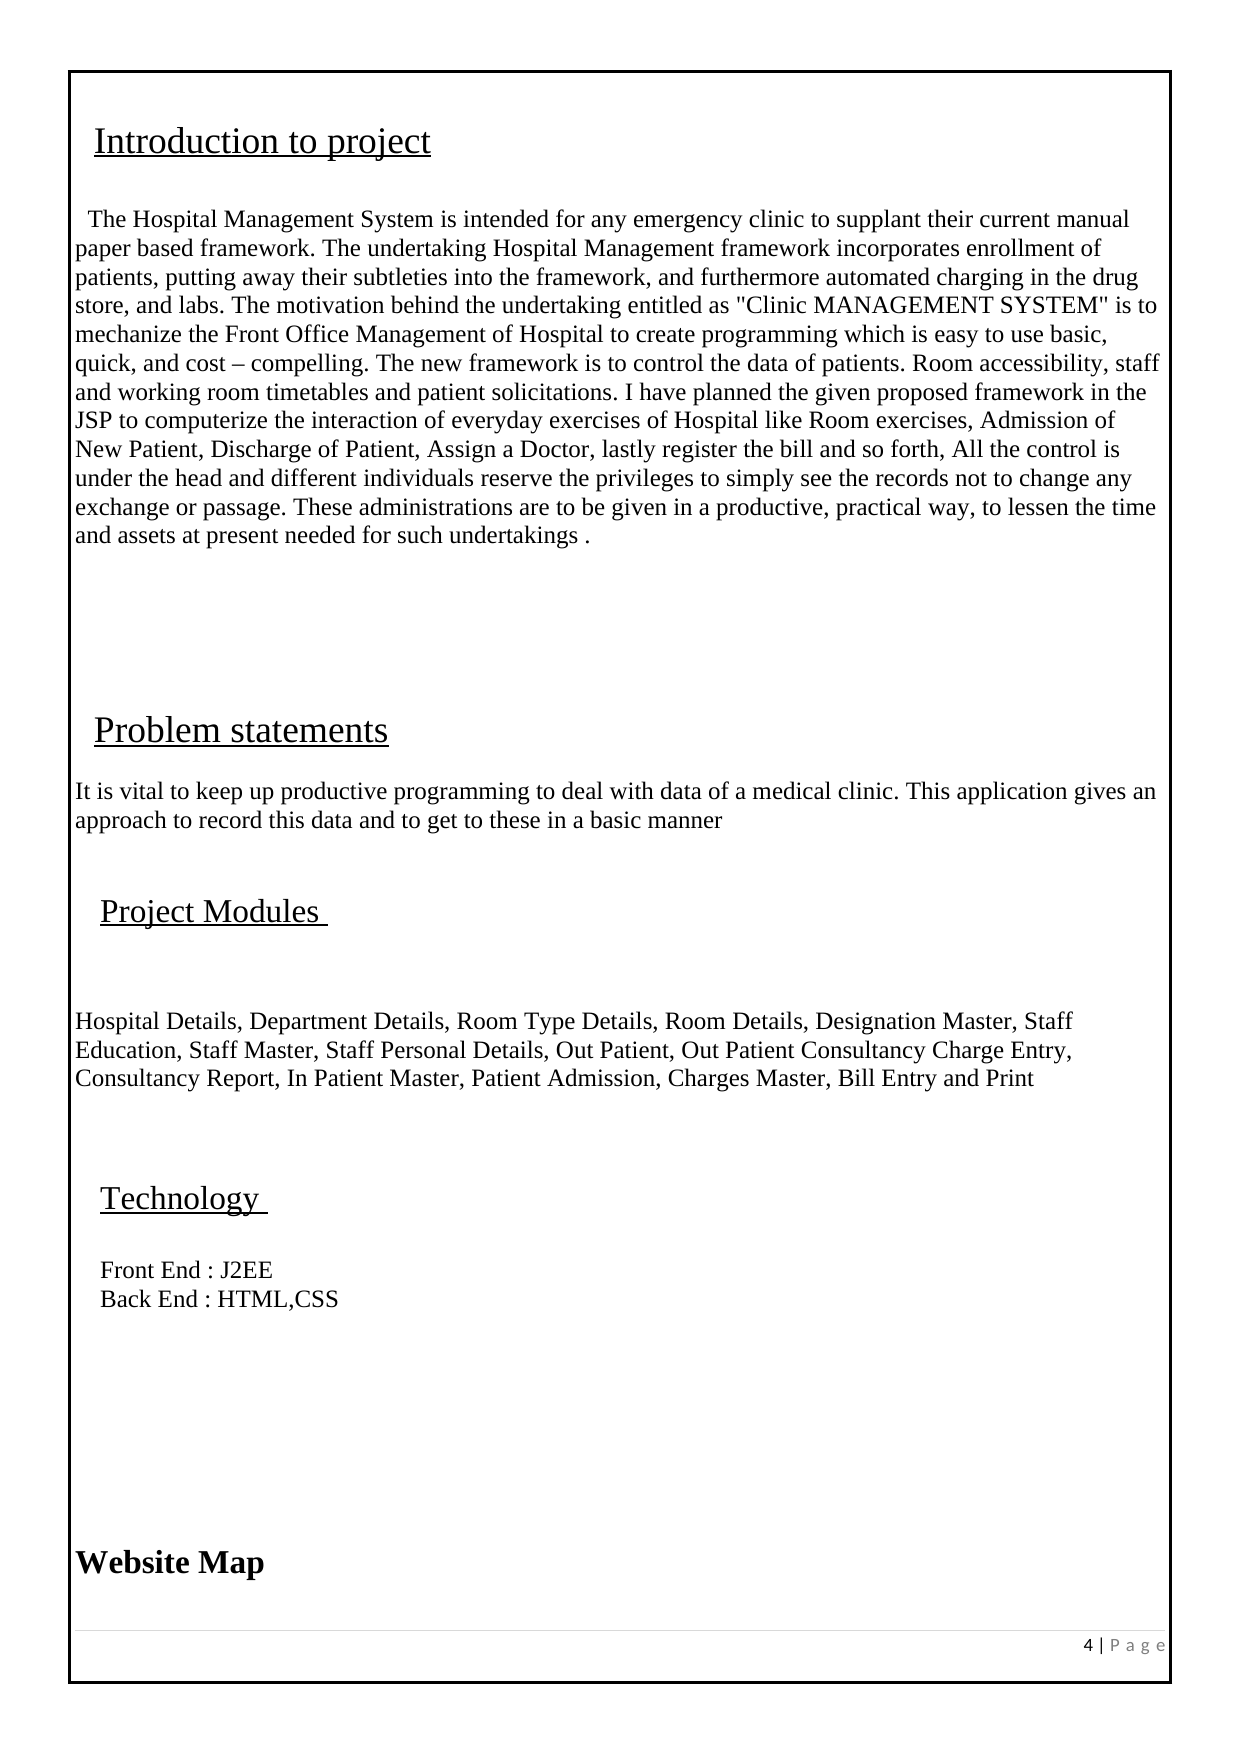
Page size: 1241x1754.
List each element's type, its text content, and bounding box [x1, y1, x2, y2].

text Project Modules [100, 891, 1165, 929]
list Problem statements [75, 707, 1165, 751]
text Back End : HTML,CSS [100, 1284, 1165, 1313]
text Hospital Details, Department Details, Room Type Details, Room Details, Designation Master, Staff Education, Staff Master, Staff Personal Details, Out Patient, Out Patient Consultancy Charge Entry, Consultancy Report, In Patient Master, Patient Admission, Charges Master, Bill Entry and Print [75, 1006, 1165, 1092]
text Technology [100, 1178, 1165, 1217]
text Website Map [75, 1543, 1165, 1581]
text It is vital to keep up productive programming to deal with data of a medical clinic. This application gives an approach to record this data and to get to these in a basic manner [75, 776, 1165, 833]
list The Hospital Management System is intended for any emergency clinic to supplant their current manual paper based framework. The undertaking Hospital Management framework incorporates enrollment of patients, putting away their subtleties into the framework, and furthermore automated charging in the drug store, and labs. The motivation behind the undertaking entitled as "Clinic MANAGEMENT SYSTEM" is to mechanize the Front Office Management of Hospital to create programming which is easy to use basic, quick, and cost – compelling. The new framework is to control the data of patients. Room accessibility, staff and working room timetables and patient solicitations. I have planned the given proposed framework in the JSP to computerize the interaction of everyday exercises of Hospital like Room exercises, Admission of New Patient, Discharge of Patient, Assign a Doctor, lastly register the bill and so forth, All the control is under the head and different individuals reserve the privileges to simply see the records not to change any exchange or passage. These administrations are to be given in a productive, practical way, to lessen the time and assets at present needed for such undertakings . [75, 204, 1165, 549]
list Introduction to project [75, 118, 1165, 161]
text Front End : J2EE [100, 1255, 1165, 1284]
